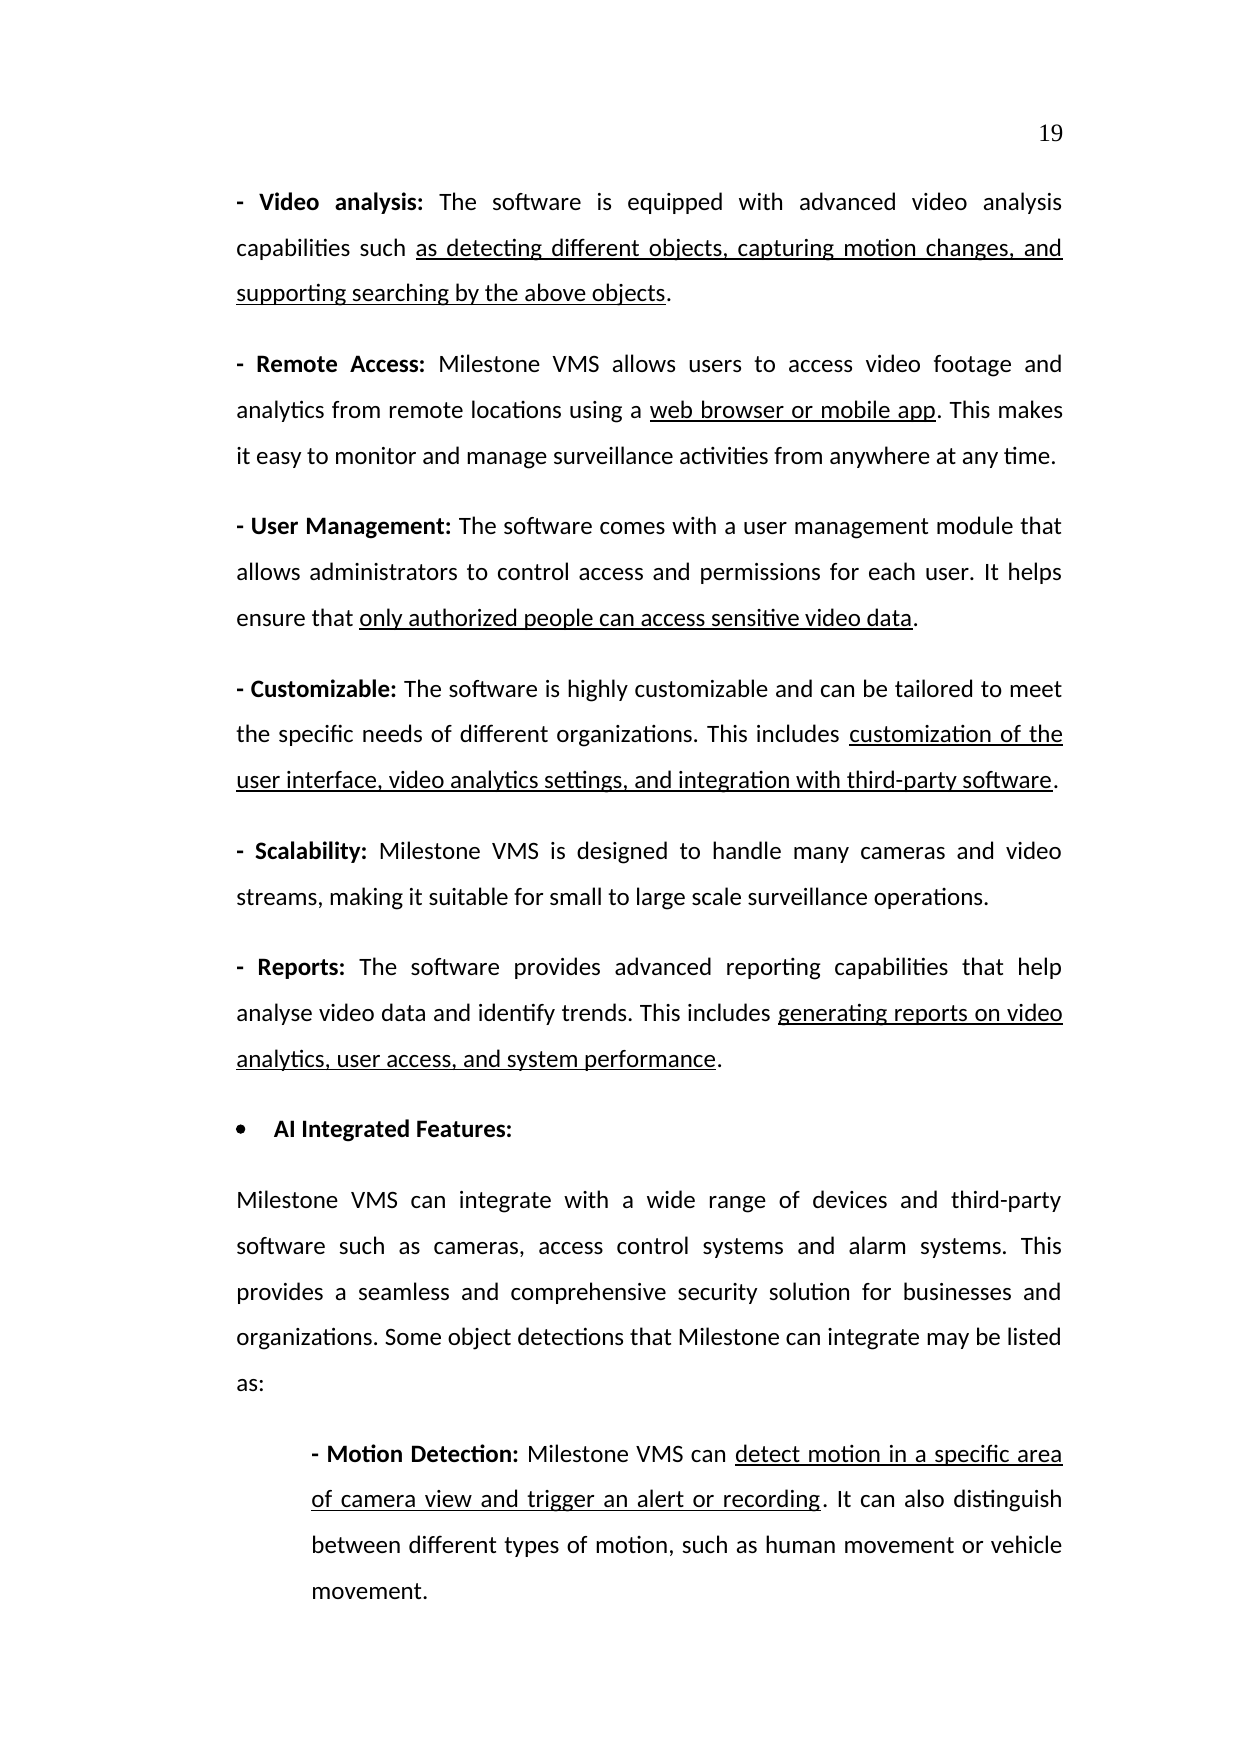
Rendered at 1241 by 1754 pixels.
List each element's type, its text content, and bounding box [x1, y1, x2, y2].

text - Remote Access: Milestone VMS allows users to access video footage and analytics from remote locations using a web browser or mobile app. This makes it easy to monitor and manage surveillance activities from anywhere at any time. [236, 348, 1063, 470]
text - Motion Detection: Milestone VMS can detect motion in a specific area of camera view and trigger an alert or recording. It can also distinguish between different types of motion, such as human movement or vehicle movement. [311, 1438, 1063, 1606]
text - Video analysis: The software is equipped with advanced video analysis capabilities such as detecting different objects, capturing motion changes, and supporting searching by the above objects. [236, 186, 1063, 308]
text Milestone VMS can integrate with a wide range of devices and third-party software such as cameras, access control systems and alarm systems. This provides a seamless and comprehensive security solution for businesses and organizations. Some object detections that Milestone can integrate may be listed as: [236, 1184, 1063, 1398]
text - User Management: The software comes with a user management module that allows administrators to control access and permissions for each user. It helps ensure that only authorized people can access sensitive video data. [236, 511, 1063, 632]
text - Scalability: Milestone VMS is designed to handle many cameras and video streams, making it suitable for small to large scale surveillance operations. [236, 835, 1063, 911]
list AI Integrated Features: [236, 1113, 1063, 1144]
text - Customizable: The software is highly customizable and can be tailored to meet the specific needs of different organizations. This includes customization of the user interface, video analytics settings, and integration with third-party software. [236, 673, 1063, 795]
text - Reports: The software provides advanced reporting capabilities that help analyse video data and identify trends. This includes generating reports on video analytics, user access, and system performance. [236, 951, 1063, 1073]
